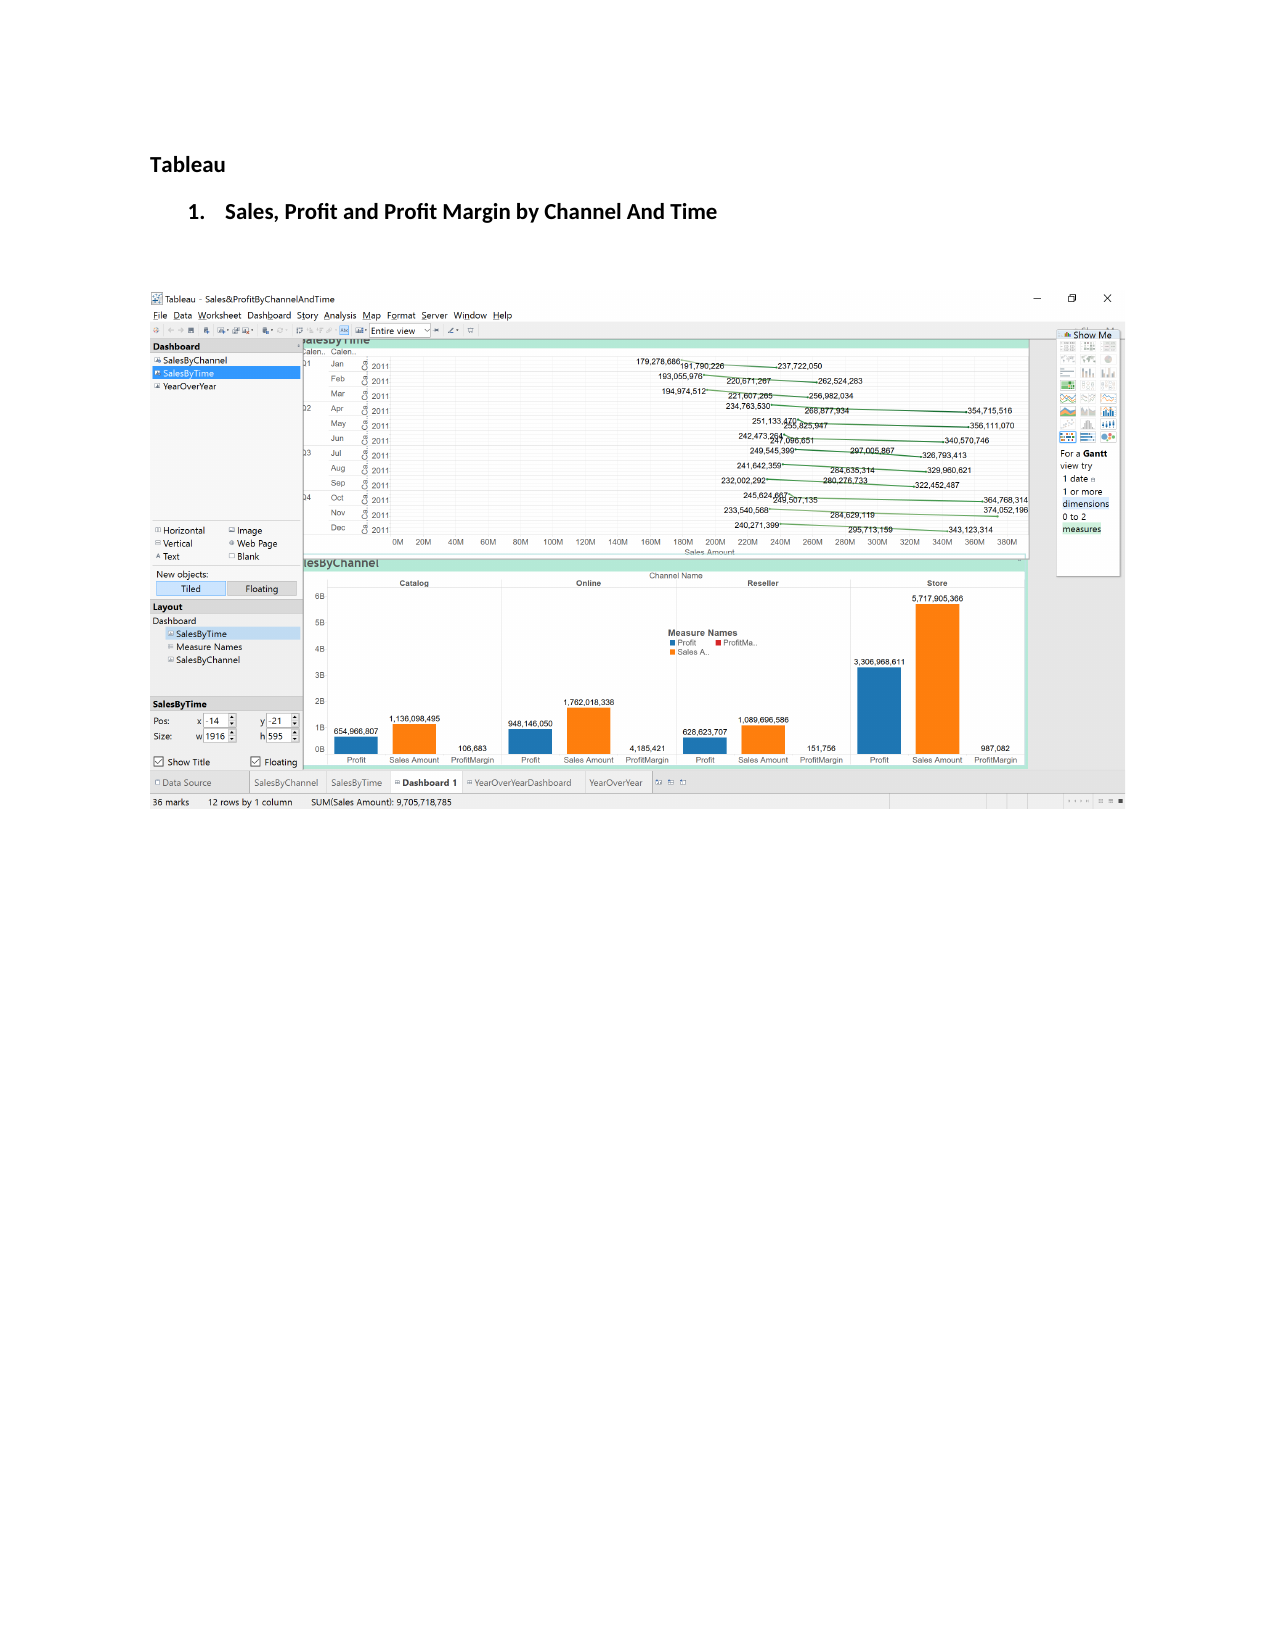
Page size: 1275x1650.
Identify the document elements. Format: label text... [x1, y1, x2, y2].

list Sales, Profit and Profit Margin by Channel And Time [187, 197, 1125, 225]
text Tableau [150, 150, 1125, 178]
picture [150, 290, 1125, 809]
